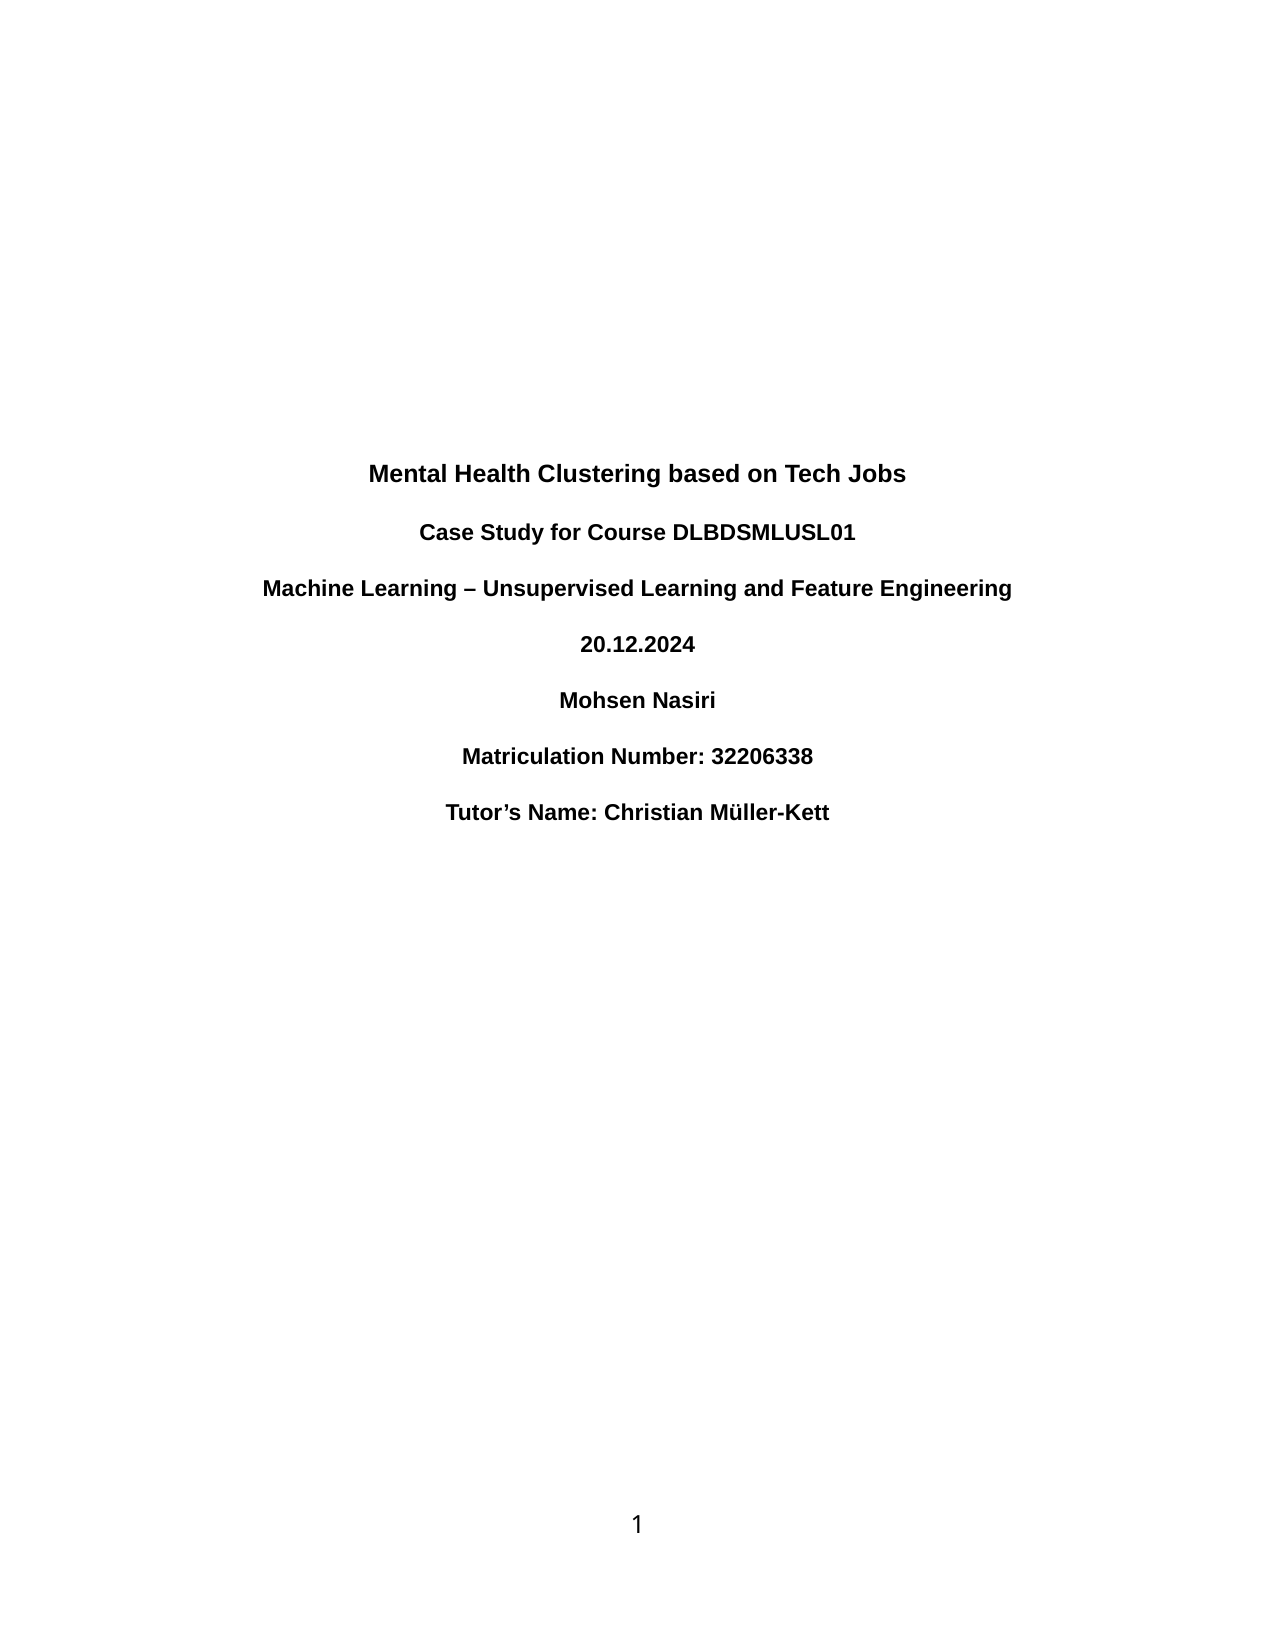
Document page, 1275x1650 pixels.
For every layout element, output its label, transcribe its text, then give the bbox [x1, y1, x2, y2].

text 20.12.2024 [150, 631, 1125, 657]
text Matriculation Number: 32206338 [150, 743, 1125, 769]
text Mohsen Nasiri [150, 687, 1125, 713]
text Machine Learning – Unsupervised Learning and Feature Engineering [150, 574, 1125, 601]
text Case Study for Course DLBDSMLUSL01 [150, 518, 1125, 545]
text Tutor’s Name: Christian Müller-Kett [150, 799, 1125, 826]
text Mental Health Clustering based on Tech Jobs [150, 459, 1125, 487]
